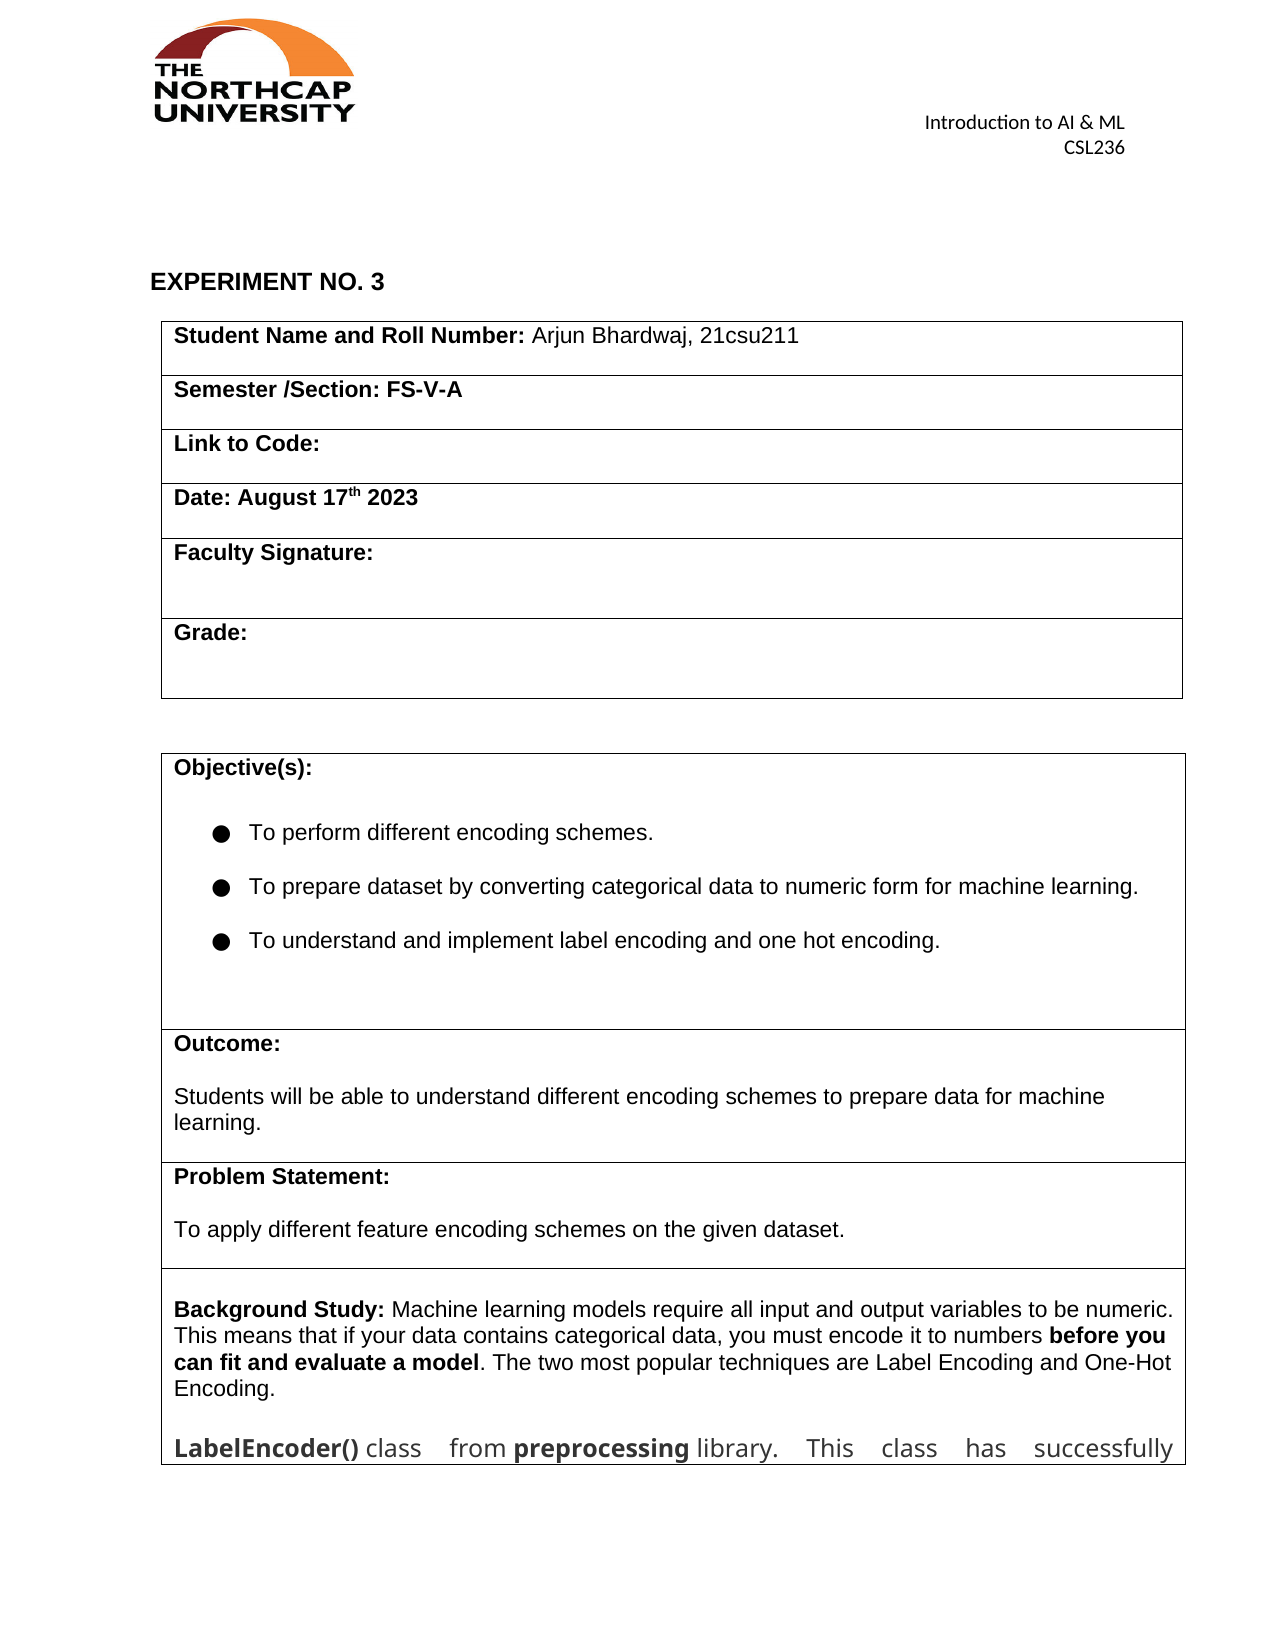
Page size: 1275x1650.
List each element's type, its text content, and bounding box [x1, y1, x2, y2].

picture [150, 15, 358, 129]
table_cell Date: August 17th 2023 [162, 484, 1182, 538]
table_cell Problem Statement: To apply different feature encoding schemes on the given dataset. [162, 1163, 1185, 1268]
table_cell Grade: [162, 619, 1182, 698]
table_cell Outcome: Students will be able to understand different encoding schemes to prepare data for machine learning. [162, 1030, 1185, 1162]
table_cell Link to Code: [162, 430, 1182, 482]
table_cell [162, 1269, 1185, 1464]
table_header Student Name and Roll Number: Arjun Bhardwaj, 21csu211 [162, 322, 1182, 375]
table_cell Faculty Signature: [162, 539, 1182, 618]
table_header Objective(s): To perform different encoding schemes. To prepare dataset by converting categorical data to numeric form for machine learning. To understand and implement label encoding and one hot encoding. [162, 754, 1185, 1029]
text EXPERIMENT NO. 3 [150, 267, 1125, 296]
table_cell Semester /Section: FS-V-A [162, 376, 1182, 429]
